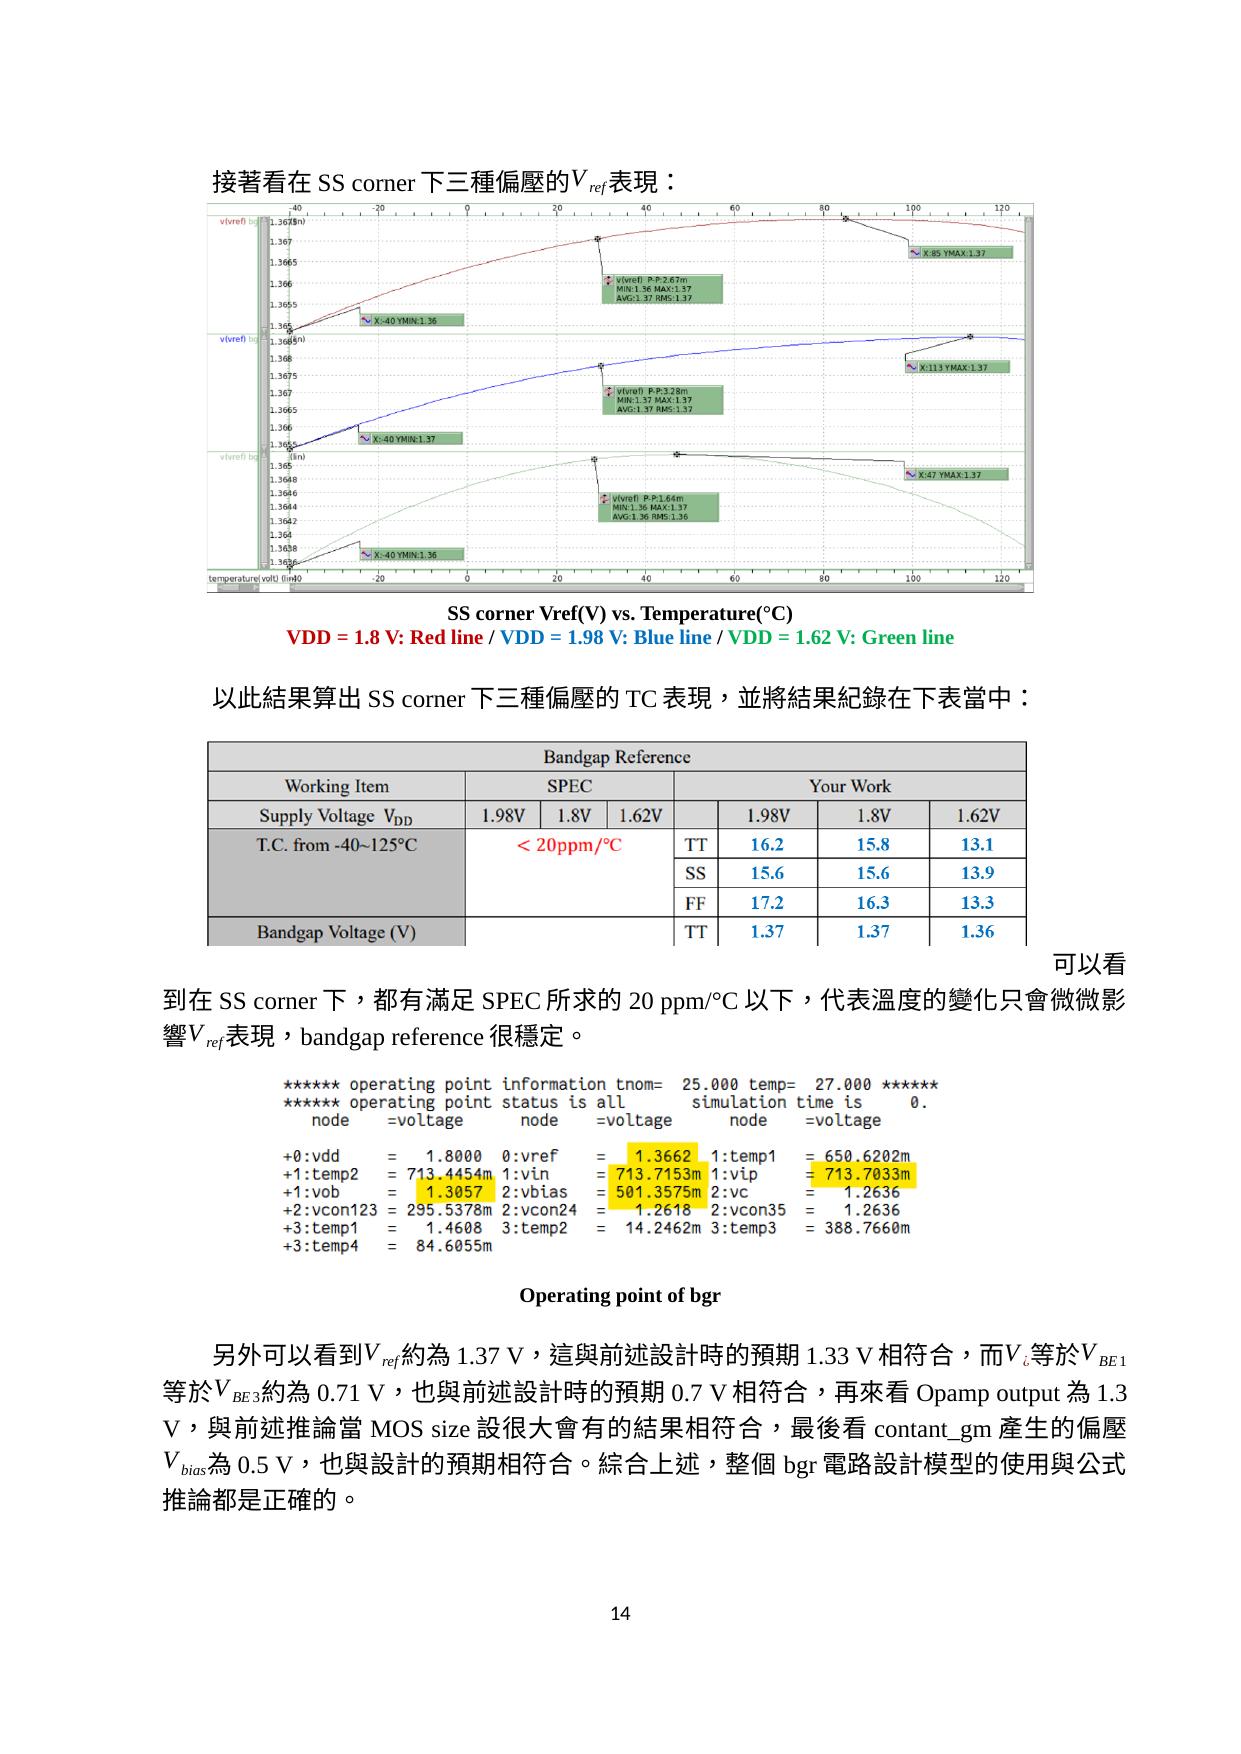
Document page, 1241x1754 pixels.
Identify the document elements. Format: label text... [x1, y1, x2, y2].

text SS corner Vref(V) vs. Temperature(°C) [112, 601, 1128, 625]
text 可以看到在SS corner下，都有滿足SPEC所求的20 ppm/°C以下，代表溫度的變化只會微微影響表現，bandgap reference很穩定。 [162, 944, 1128, 1053]
picture [277, 1071, 963, 1263]
picture [206, 203, 1034, 593]
text VDD = 1.8 V: Red line / VDD = 1.98 V: Blue line / VDD = 1.62 V: Green line [112, 625, 1128, 649]
text 接著看在SS corner下三種偏壓的表現： [162, 162, 1128, 199]
text 另外可以看到約為1.37 V，這與前述設計時的預期1.33 V相符合，而等於等於約為0.71 V，也與前述設計時的預期0.7 V相符合，再來看Opamp output為1.3 V，與前述推論當MOS size設很大會有的結果相符合，最後看contant_gm產生的偏壓為0.5 V，也與設計的預期相符合。綜合上述，整個bgr電路設計模型的使用與公式推論都是正確的。 [162, 1336, 1128, 1517]
text 以此結果算出SS corner下三種偏壓的TC表現，並將結果紀錄在下表當中： [162, 678, 1128, 714]
text Operating point of bgr [112, 1283, 1128, 1307]
picture [206, 740, 1034, 953]
